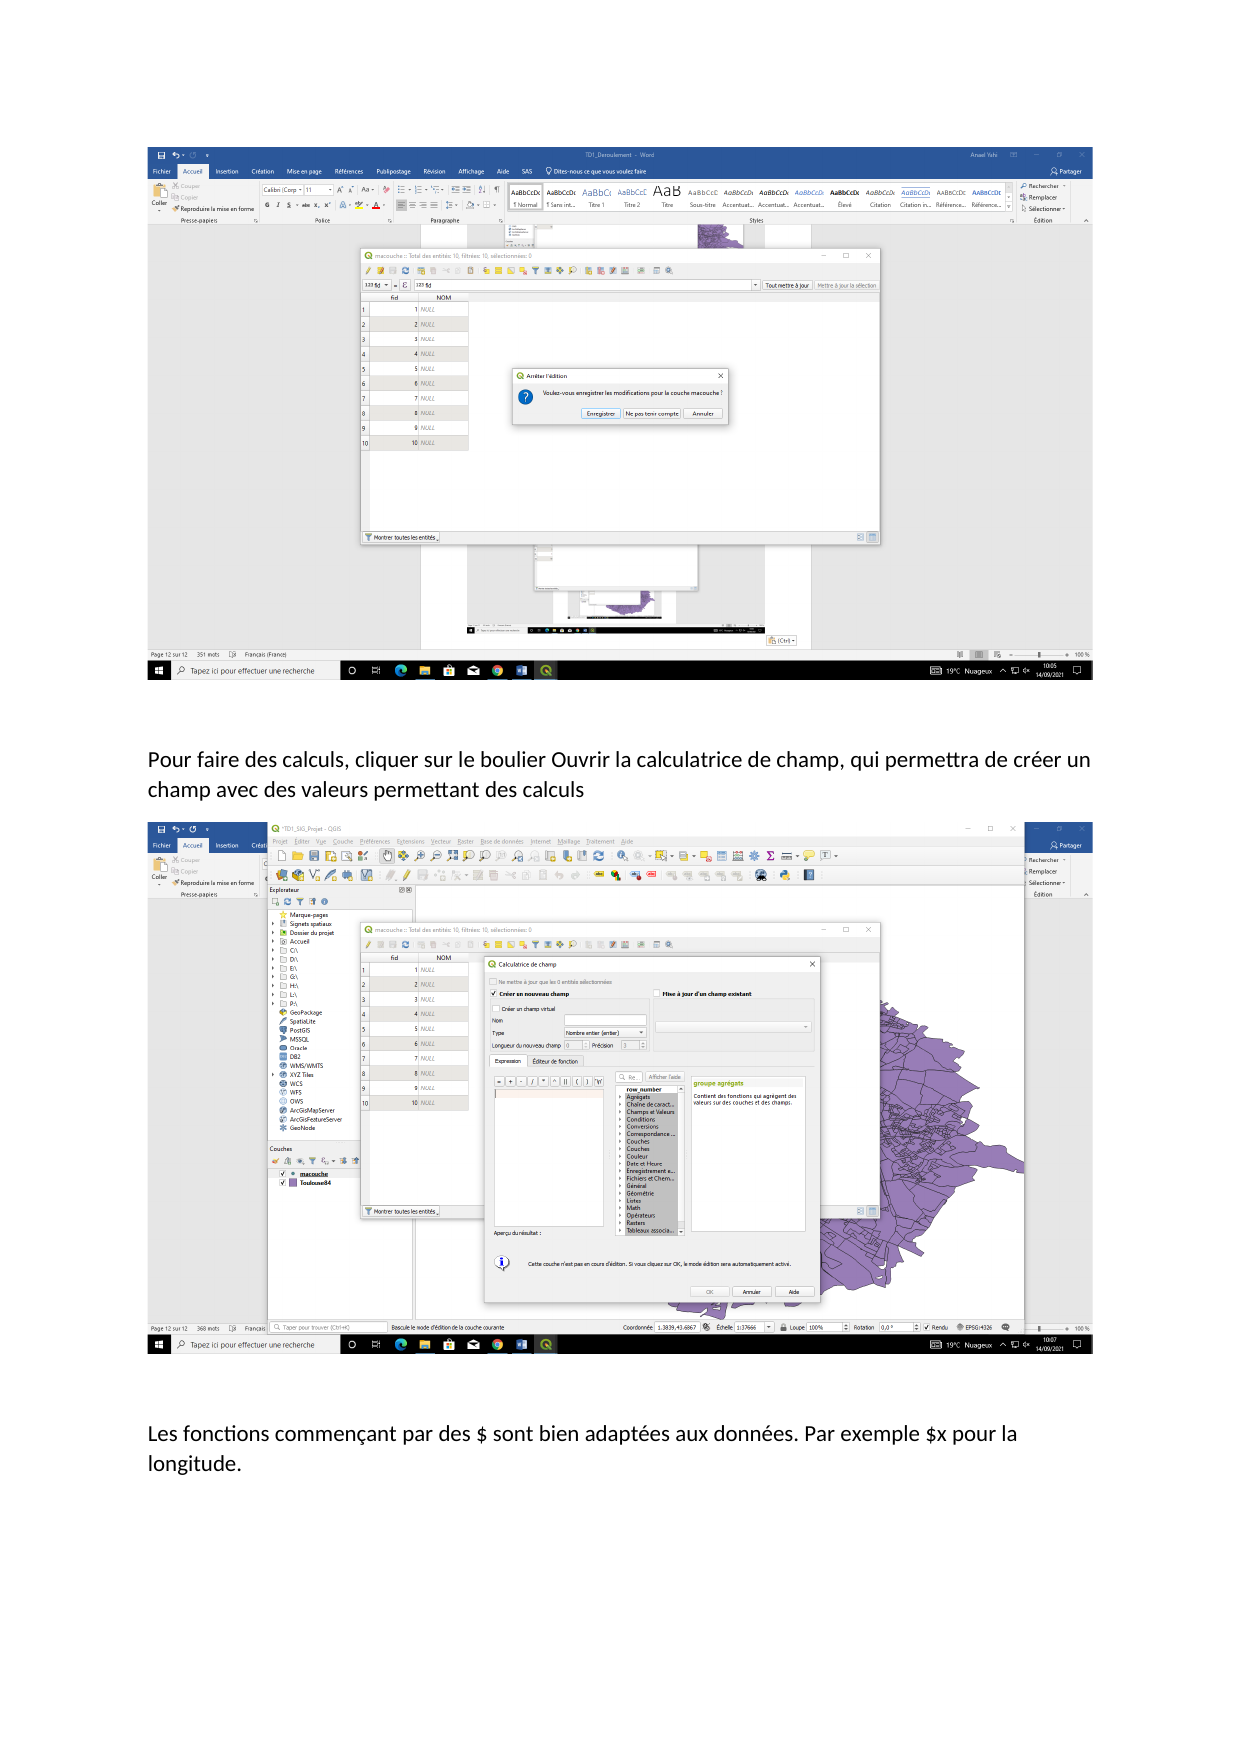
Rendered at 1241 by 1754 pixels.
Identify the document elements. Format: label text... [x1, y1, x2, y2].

text Les fonctions commençant par des $ sont bien adaptées aux données. Par exemple $x pour la longitude. [148, 1419, 1093, 1477]
text Pour faire des calculs, cliquer sur le boulier Ouvrir la calculatrice de champ, qui permettra de créer un champ avec des valeurs permettant des calculs [148, 745, 1093, 803]
picture [147, 147, 1093, 680]
picture [147, 822, 1093, 1354]
